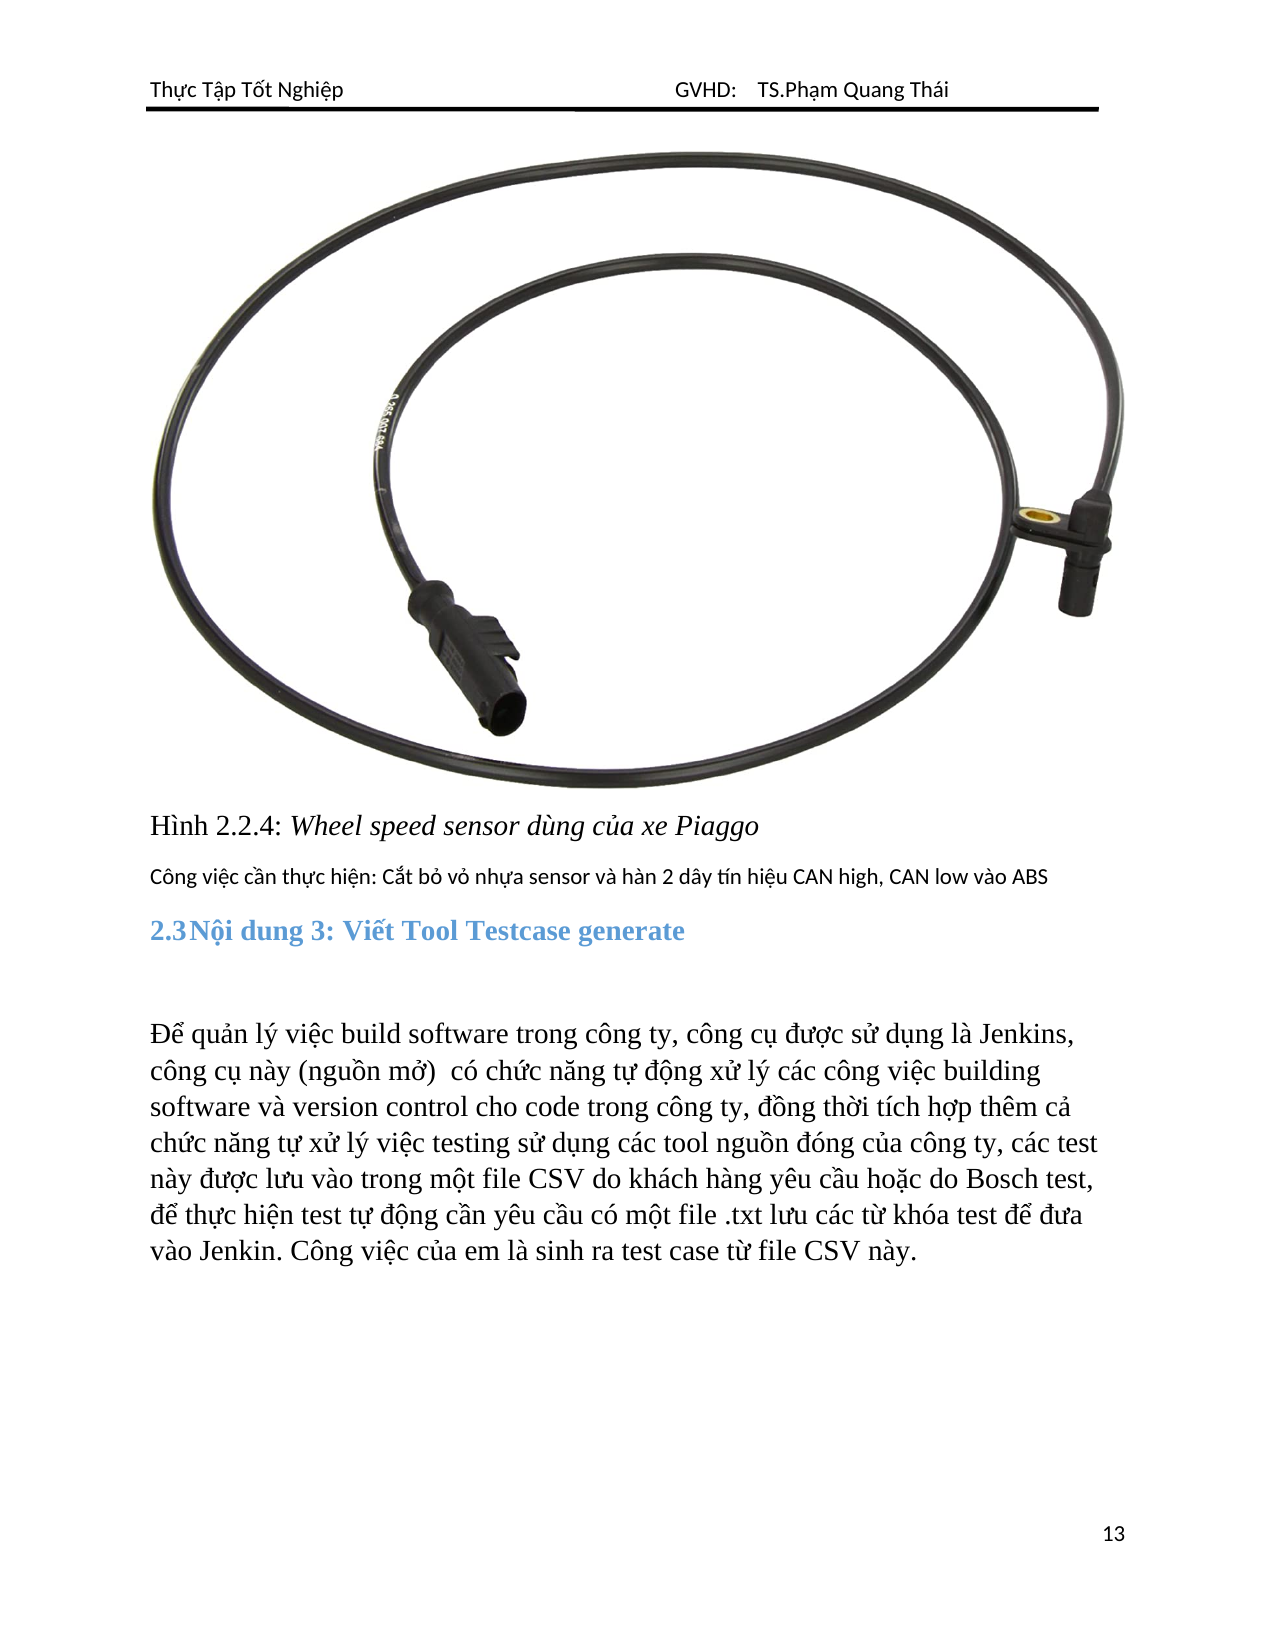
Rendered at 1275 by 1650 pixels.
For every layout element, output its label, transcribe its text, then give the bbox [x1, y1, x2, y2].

text Trên thị trường có nhiều loại wheel speed sensor, trong đó có phần lớn là cảm biến sử dụng công nghệ cảm biến Hall, data ra là data analog hoặc là tín hiệu CAN [150, 150, 1125, 224]
text Để quản lý việc build software trong công ty, công cụ được sử dụng là Jenkins, công cụ này (nguồn mở) có chức năng tự động xử lý các công việc building software và version control cho code trong công ty, đồng thời tích hợp thêm cả chức năng tự xử lý việc testing sử dụng các tool nguồn đóng của công ty, các test này được lưu vào trong một file CSV do khách hàng yêu cầu hoặc do Bosch test, để thực hiện test tự động cần yêu cầu có một file .txt lưu các từ khóa test để đưa vào Jenkin. Công việc của em là sinh ra test case từ file CSV này. [150, 1204, 1125, 1454]
text Trong quá trình thực tập, em được sử dụng cảm biến Wheel speed sensor sử dụng CAN [150, 243, 1125, 318]
text Công việc cần thực hiện: Cắt bỏ vỏ nhựa sensor và hàn 2 dây tín hiệu CAN high, CAN low vào ABS [150, 1049, 1125, 1078]
picture [150, 337, 1125, 977]
subtitle Nội dung 3: Viết Tool Testcase generate [150, 1101, 1125, 1134]
